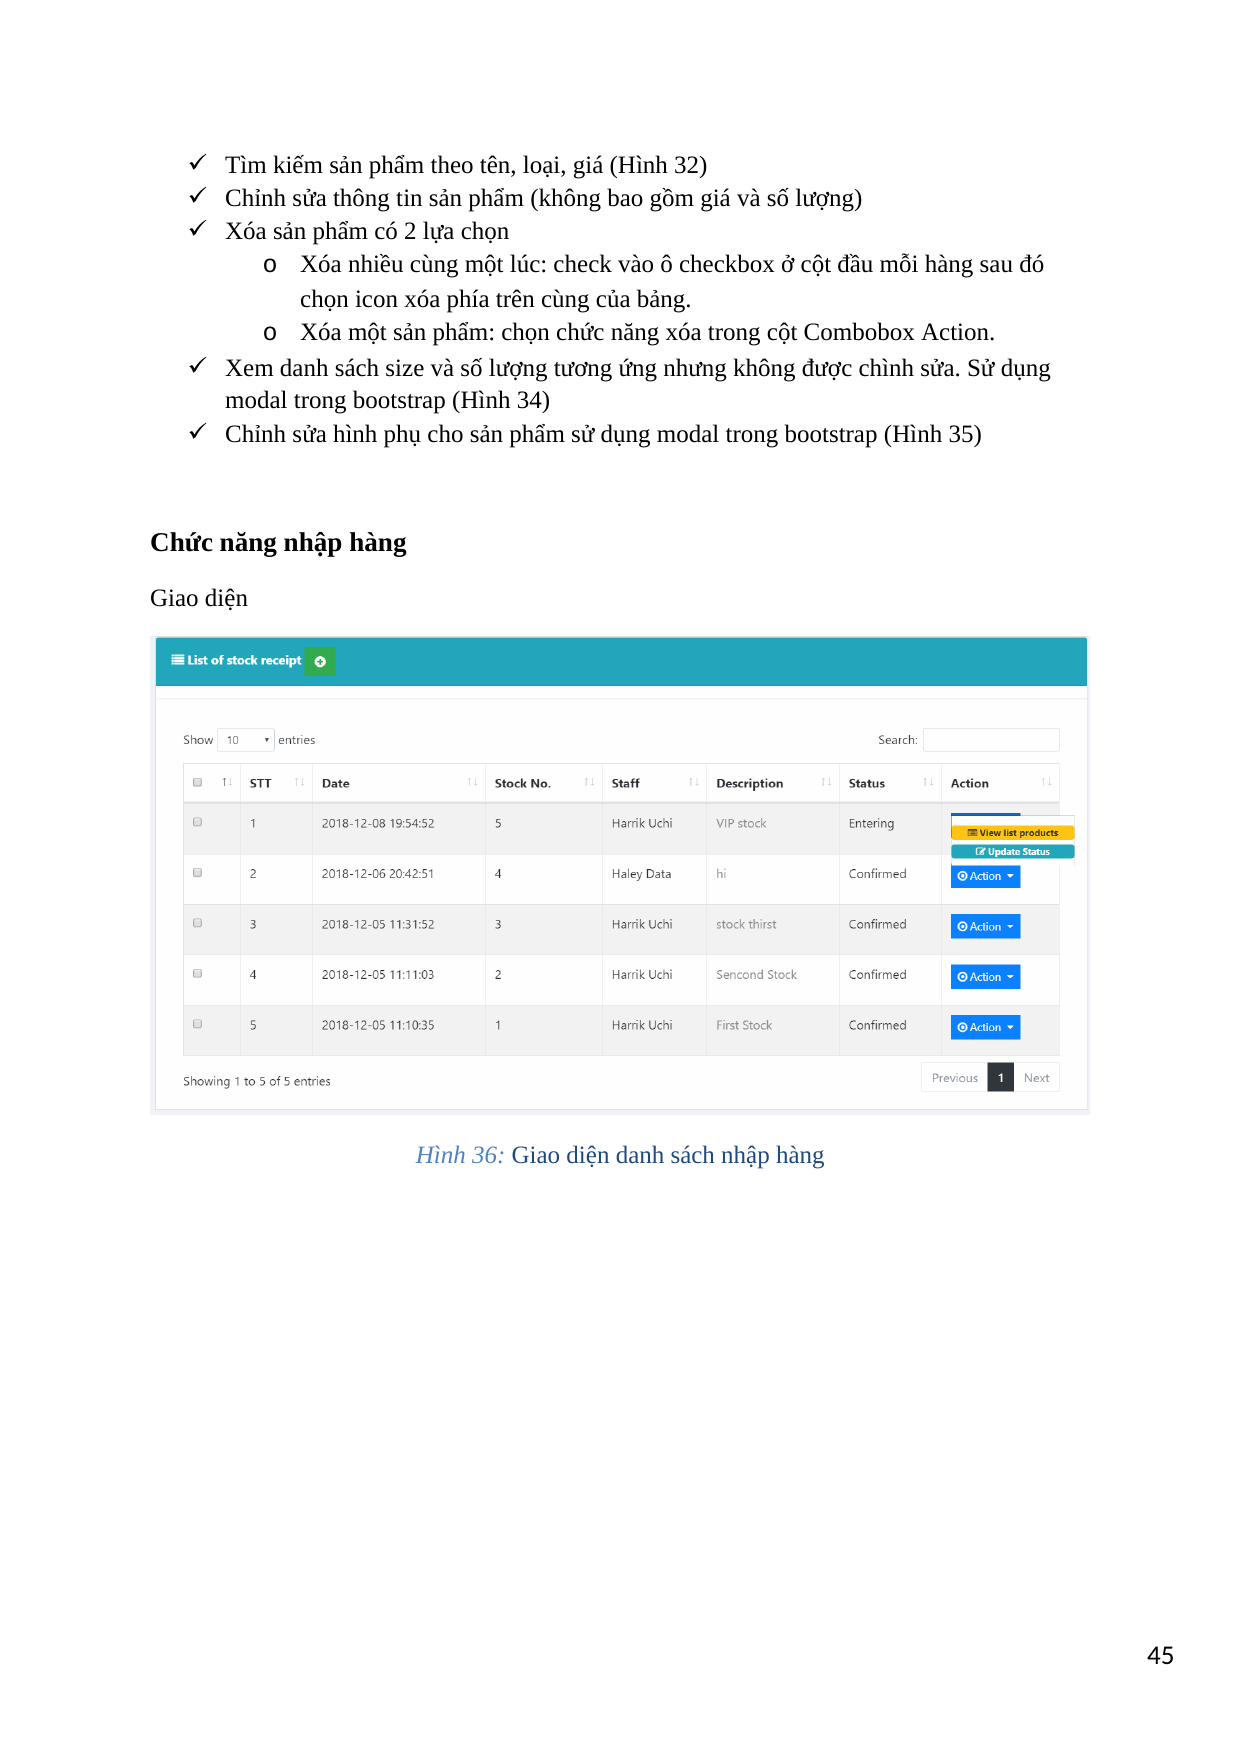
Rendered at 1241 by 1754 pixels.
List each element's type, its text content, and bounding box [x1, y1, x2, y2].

list Xem danh sách size và số lượng tương ứng nhưng không được chình sửa. Sử dụng modal trong bootstrap (Hình 34) [187, 353, 1090, 414]
list Xóa một sản phẩm: chọn chức năng xóa trong cột Combobox Action. [262, 317, 1090, 348]
list Xóa nhiều cùng một lúc: check vào ô checkbox ở cột đầu mỗi hàng sau đó chọn icon xóa phía trên cùng của bảng. [262, 249, 1090, 313]
text Hình 36: Giao diện danh sách nhập hàng [150, 1140, 1090, 1168]
list Chỉnh sửa hình phụ cho sản phẩm sử dụng modal trong bootstrap (Hình 35) [187, 419, 1090, 447]
list Chỉnh sửa thông tin sản phẩm (không bao gồm giá và số lượng) [187, 183, 1090, 212]
text Chức năng nhập hàng [150, 526, 1090, 557]
picture [150, 636, 1091, 1115]
list Xóa sản phẩm có 2 lựa chọn [187, 216, 1090, 245]
list Tìm kiếm sản phẩm theo tên, loại, giá (Hình 32) [187, 150, 1090, 179]
text Giao diện [150, 583, 1090, 612]
